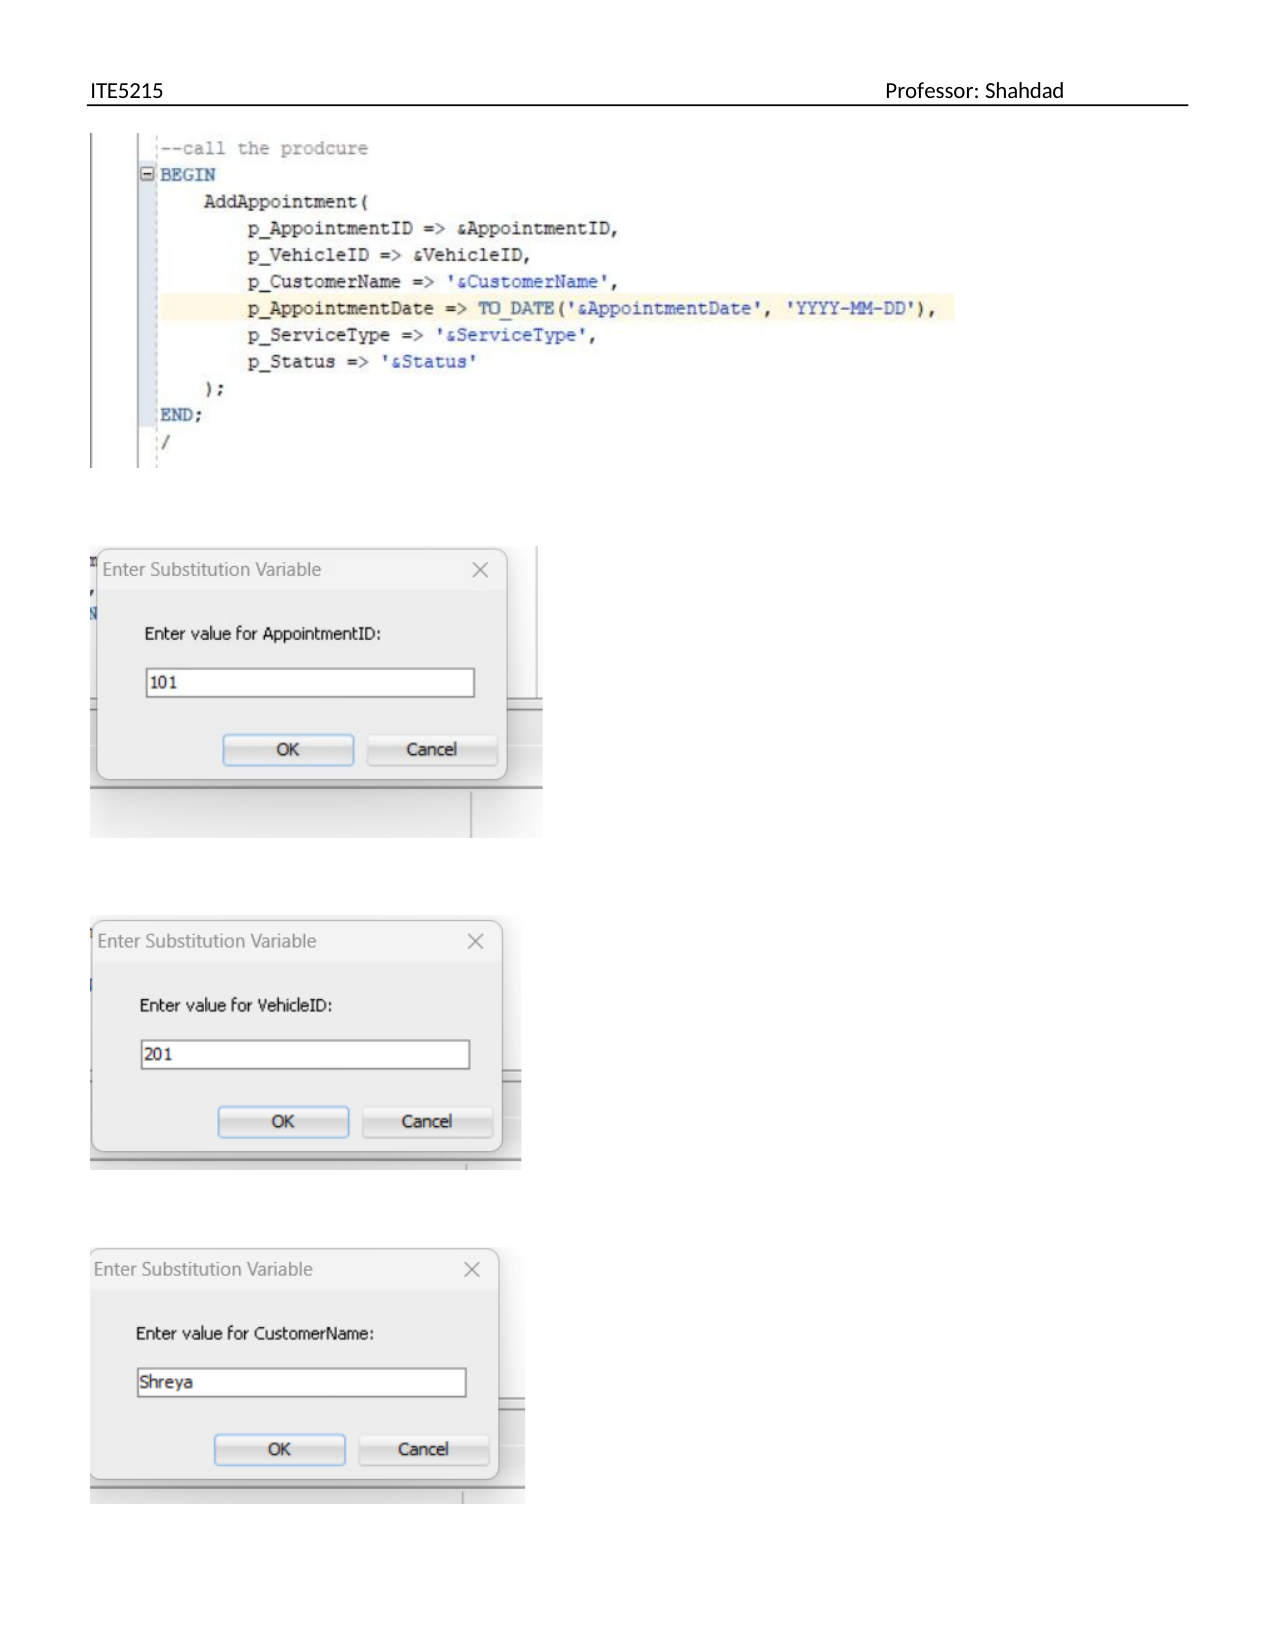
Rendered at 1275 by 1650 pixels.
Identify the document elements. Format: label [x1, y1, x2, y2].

picture [90, 133, 955, 468]
picture [90, 546, 543, 838]
picture [90, 1247, 525, 1504]
picture [90, 915, 522, 1170]
